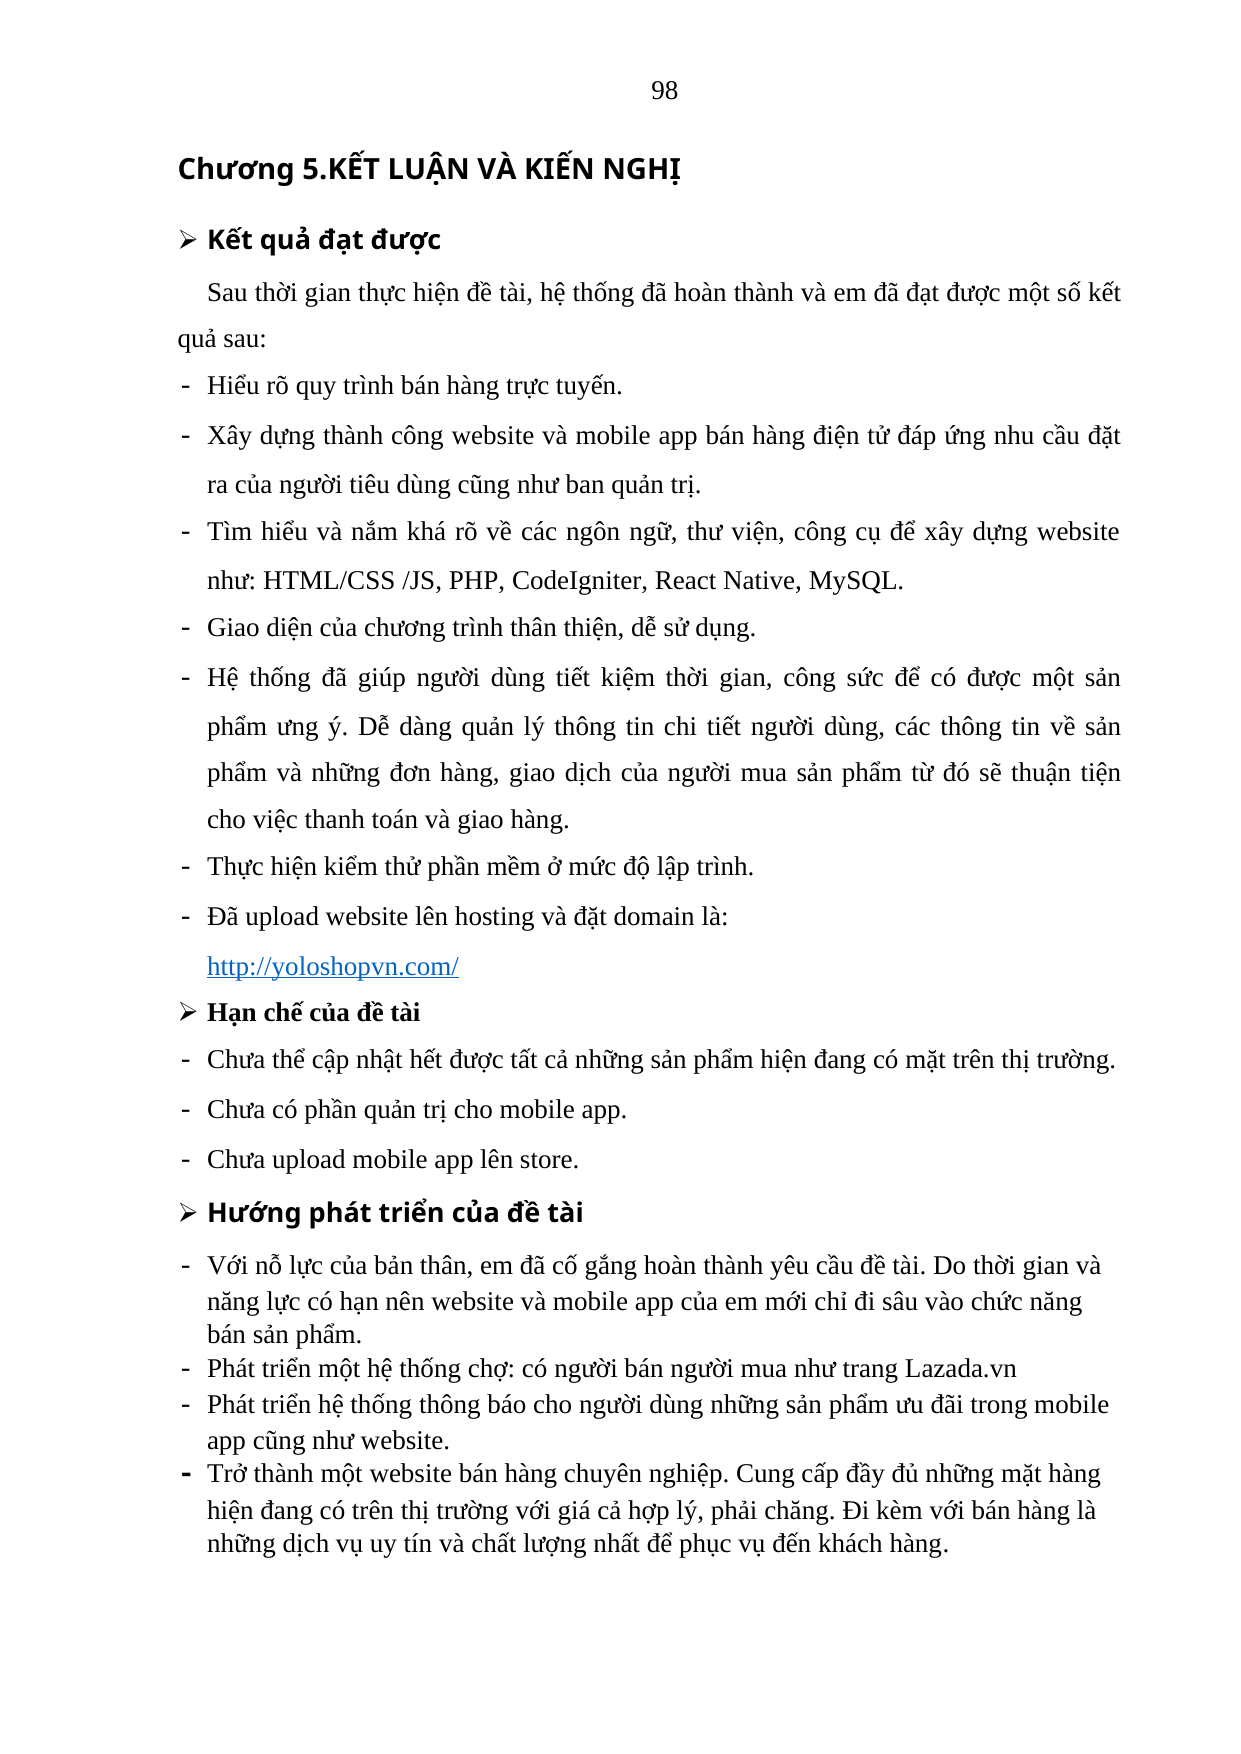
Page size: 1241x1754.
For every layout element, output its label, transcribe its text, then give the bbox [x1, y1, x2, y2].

list Chưa upload mobile app lên store. [177, 1144, 1122, 1177]
subtitle KẾT LUẬN VÀ KIẾN NGHỊ [177, 149, 1122, 188]
subtitle Kết quả đạt được [177, 221, 1122, 257]
list Với nỗ lực của bản thân, em đã cố gắng hoàn thành yêu cầu đề tài. Do thời gian và năng lực có hạn nên website và mobile app của em mới chỉ đi sâu vào chức năng bán sản phẩm. [177, 1249, 1122, 1349]
subtitle Hướng phát triển của đề tài [177, 1194, 1122, 1231]
list Hiểu rõ quy trình bán hàng trực tuyến. [177, 369, 1122, 403]
list Tìm hiểu và nắm khá rõ về các ngôn ngữ, thư viện, công cụ để xây dựng website như: HTML/CSS /JS, PHP, CodeIgniter, React Native, MySQL. [177, 515, 1122, 595]
list Hệ thống đã giúp người dùng tiết kiệm thời gian, công sức để có được một sản phẩm ưng ý. Dễ dàng quản lý thông tin chi tiết người dùng, các thông tin về sản phẩm và những đơn hàng, giao dịch của người mua sản phẩm từ đó sẽ thuận tiện cho việc thanh toán và giao hàng. [177, 661, 1122, 834]
list Xây dựng thành công website và mobile app bán hàng điện tử đáp ứng nhu cầu đặt ra của người tiêu dùng cũng như ban quản trị. [177, 419, 1122, 499]
list Chưa có phần quản trị cho mobile app. [177, 1093, 1122, 1127]
text Sau thời gian thực hiện đề tài, hệ thống đã hoàn thành và em đã đạt được một số kết quả sau: [177, 276, 1122, 354]
list Giao diện của chương trình thân thiện, dễ sử dụng. [177, 611, 1122, 644]
list Thực hiện kiểm thử phần mềm ở mức độ lập trình. [177, 850, 1122, 883]
list Chưa thể cập nhật hết được tất cả những sản phẩm hiện đang có mặt trên thị trường. [177, 1043, 1122, 1077]
list Phát triển hệ thống thông báo cho người dùng những sản phẩm ưu đãi trong mobile app cũng như website. [177, 1388, 1122, 1455]
list Hạn chế của đề tài [177, 997, 1122, 1028]
list Trở thành một website bán hàng chuyên nghiệp. Cung cấp đầy đủ những mặt hàng hiện đang có trên thị trường với giá cả hợp lý, phải chăng. Đi kèm với bán hàng là những dịch vụ uy tín và chất lượng nhất để phục vụ đến khách hàng. [177, 1457, 1122, 1558]
list Đã upload website lên hosting và đặt domain là: [177, 900, 1122, 933]
text http://yoloshopvn.com/ [177, 950, 1122, 981]
list Phát triển một hệ thống chợ: có người bán người mua như trang Lazada.vn [177, 1352, 1122, 1385]
